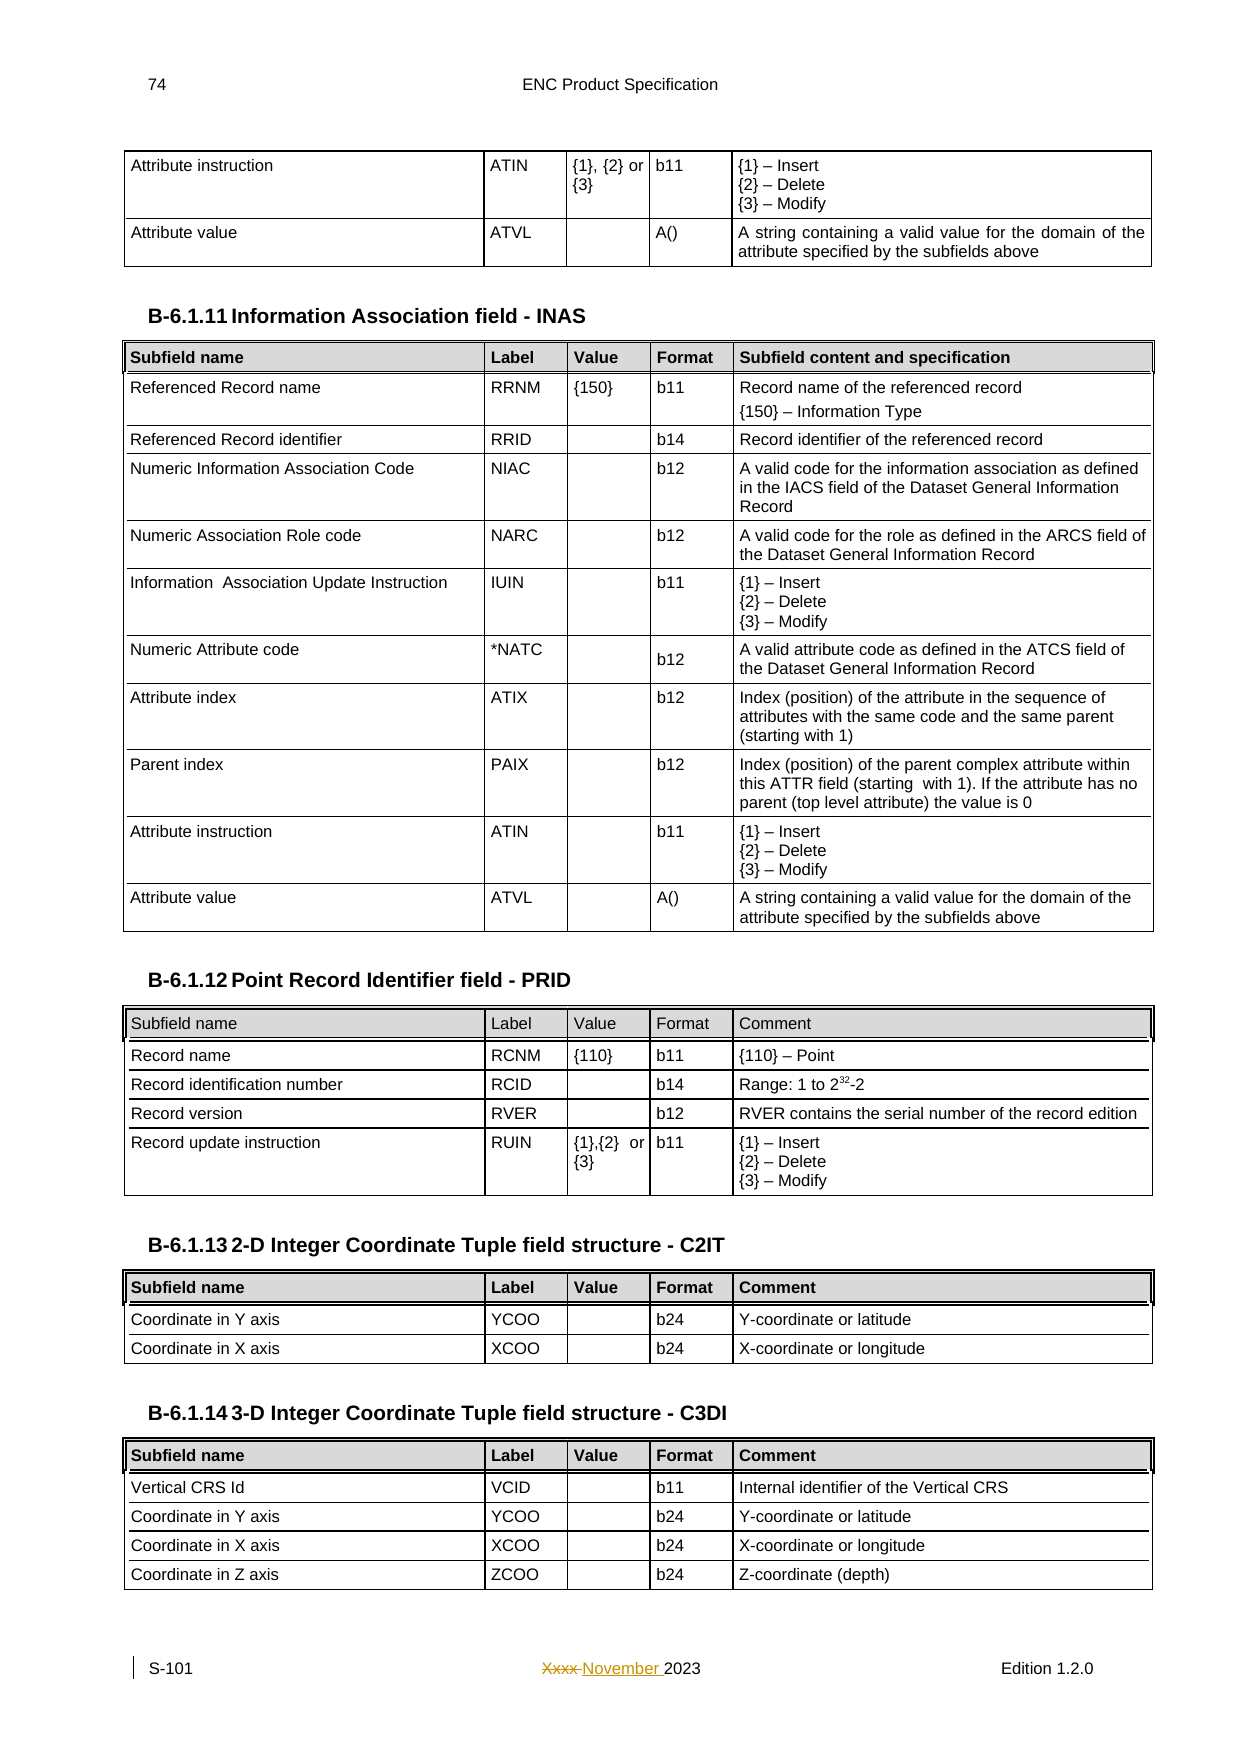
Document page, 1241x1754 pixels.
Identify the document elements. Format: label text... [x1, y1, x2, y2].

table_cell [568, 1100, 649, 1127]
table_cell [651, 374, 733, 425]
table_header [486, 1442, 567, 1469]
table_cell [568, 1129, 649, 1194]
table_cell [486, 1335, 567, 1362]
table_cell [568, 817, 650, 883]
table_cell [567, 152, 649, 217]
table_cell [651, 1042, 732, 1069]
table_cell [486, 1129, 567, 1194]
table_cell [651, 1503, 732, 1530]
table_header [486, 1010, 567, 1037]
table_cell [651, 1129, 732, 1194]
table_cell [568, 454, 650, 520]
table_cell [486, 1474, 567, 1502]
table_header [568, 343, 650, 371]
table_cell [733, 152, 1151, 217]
list 3-D Integer Coordinate Tuple field structure - C3DI [148, 1401, 1094, 1424]
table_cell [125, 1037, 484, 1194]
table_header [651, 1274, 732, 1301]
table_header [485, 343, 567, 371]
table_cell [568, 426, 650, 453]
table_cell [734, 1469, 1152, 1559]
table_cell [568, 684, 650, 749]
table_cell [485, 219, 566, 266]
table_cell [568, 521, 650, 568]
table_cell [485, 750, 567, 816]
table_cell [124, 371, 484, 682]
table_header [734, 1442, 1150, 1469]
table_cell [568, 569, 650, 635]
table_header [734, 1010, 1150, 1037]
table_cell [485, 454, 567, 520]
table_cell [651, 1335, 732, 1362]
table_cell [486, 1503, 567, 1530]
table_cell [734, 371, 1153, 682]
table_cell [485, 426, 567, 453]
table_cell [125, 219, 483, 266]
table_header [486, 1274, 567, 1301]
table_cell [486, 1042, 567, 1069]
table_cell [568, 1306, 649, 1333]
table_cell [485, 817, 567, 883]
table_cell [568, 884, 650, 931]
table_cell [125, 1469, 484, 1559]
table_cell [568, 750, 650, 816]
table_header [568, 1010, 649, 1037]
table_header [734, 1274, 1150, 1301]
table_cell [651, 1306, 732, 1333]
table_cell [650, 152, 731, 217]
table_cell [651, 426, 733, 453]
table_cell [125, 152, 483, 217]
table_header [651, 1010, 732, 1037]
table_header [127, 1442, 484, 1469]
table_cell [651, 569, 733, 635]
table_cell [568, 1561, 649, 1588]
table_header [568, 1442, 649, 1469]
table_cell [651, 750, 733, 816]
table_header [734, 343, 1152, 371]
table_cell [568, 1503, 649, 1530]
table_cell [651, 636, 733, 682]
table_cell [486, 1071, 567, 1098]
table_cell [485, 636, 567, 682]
list Information Association field - INAS [148, 304, 1094, 328]
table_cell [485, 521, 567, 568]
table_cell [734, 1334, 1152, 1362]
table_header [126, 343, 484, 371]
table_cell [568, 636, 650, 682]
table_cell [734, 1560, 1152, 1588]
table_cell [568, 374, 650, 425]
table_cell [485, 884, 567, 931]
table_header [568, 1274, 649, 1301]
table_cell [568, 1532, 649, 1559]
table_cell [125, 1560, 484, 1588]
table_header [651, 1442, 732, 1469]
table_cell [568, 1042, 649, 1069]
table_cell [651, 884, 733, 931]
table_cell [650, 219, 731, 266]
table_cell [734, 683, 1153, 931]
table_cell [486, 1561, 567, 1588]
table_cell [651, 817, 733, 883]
list Point Record Identifier field - PRID [148, 968, 1094, 992]
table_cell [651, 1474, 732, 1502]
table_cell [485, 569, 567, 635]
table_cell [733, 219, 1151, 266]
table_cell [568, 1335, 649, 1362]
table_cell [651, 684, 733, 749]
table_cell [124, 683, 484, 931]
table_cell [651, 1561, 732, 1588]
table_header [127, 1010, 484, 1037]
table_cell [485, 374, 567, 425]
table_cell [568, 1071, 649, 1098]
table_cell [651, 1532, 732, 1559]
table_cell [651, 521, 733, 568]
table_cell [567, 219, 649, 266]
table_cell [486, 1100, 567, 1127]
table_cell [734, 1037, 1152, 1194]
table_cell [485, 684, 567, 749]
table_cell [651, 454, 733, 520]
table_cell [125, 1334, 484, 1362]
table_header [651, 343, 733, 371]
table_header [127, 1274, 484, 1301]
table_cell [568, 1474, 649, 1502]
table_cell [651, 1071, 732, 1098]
list 2-D Integer Coordinate Tuple field structure - C2IT [148, 1233, 1094, 1257]
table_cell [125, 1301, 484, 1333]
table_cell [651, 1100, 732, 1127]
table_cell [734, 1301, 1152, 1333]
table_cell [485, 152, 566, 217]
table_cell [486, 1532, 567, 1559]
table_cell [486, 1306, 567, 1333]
